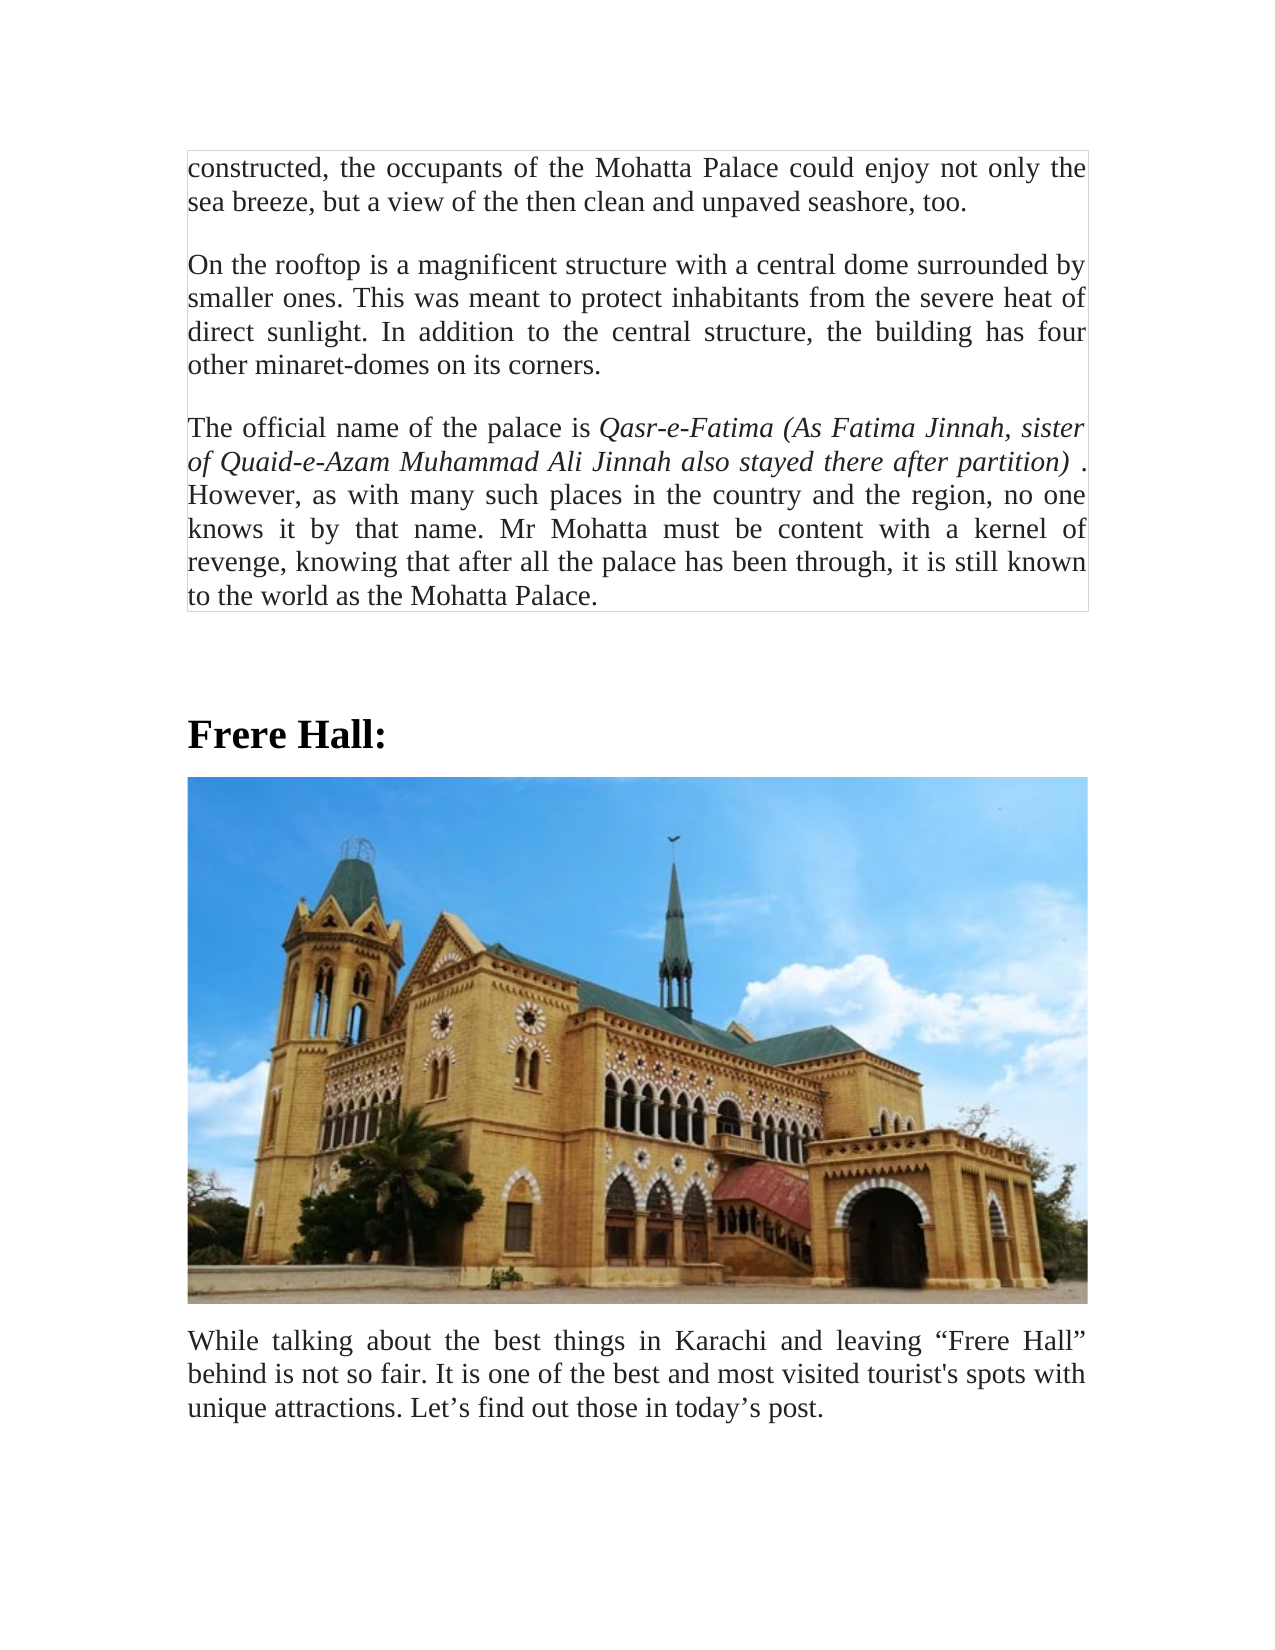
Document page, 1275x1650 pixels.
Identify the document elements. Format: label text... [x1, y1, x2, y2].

text While talking about the best things in Karachi and leaving “Frere Hall” behind is not so fair. It is one of the best and most visited tourist's spots with unique attractions. Let’s find out those in today’s post. [187, 1323, 1087, 1423]
text Frere Hall: [187, 709, 1087, 757]
text On the rooftop is a magnificent structure with a central dome surrounded by smaller ones. This was meant to protect inhabitants from the severe heat of direct sunlight. In addition to the central structure, the building has four other minaret-domes on its corners. [188, 246, 1088, 381]
picture [187, 777, 1088, 1304]
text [188, 151, 1088, 218]
text The official name of the palace is Qasr-e-Fatima (As Fatima Jinnah, sister of Quaid-e-Azam Muhammad Ali Jinnah also stayed there after partition) . However, as with many such places in the country and the region, no one knows it by that name. Mr Mohatta must be content with a kernel of revenge, knowing that after all the palace has been through, it is still known to the world as the Mohatta Palace. [188, 409, 1088, 611]
